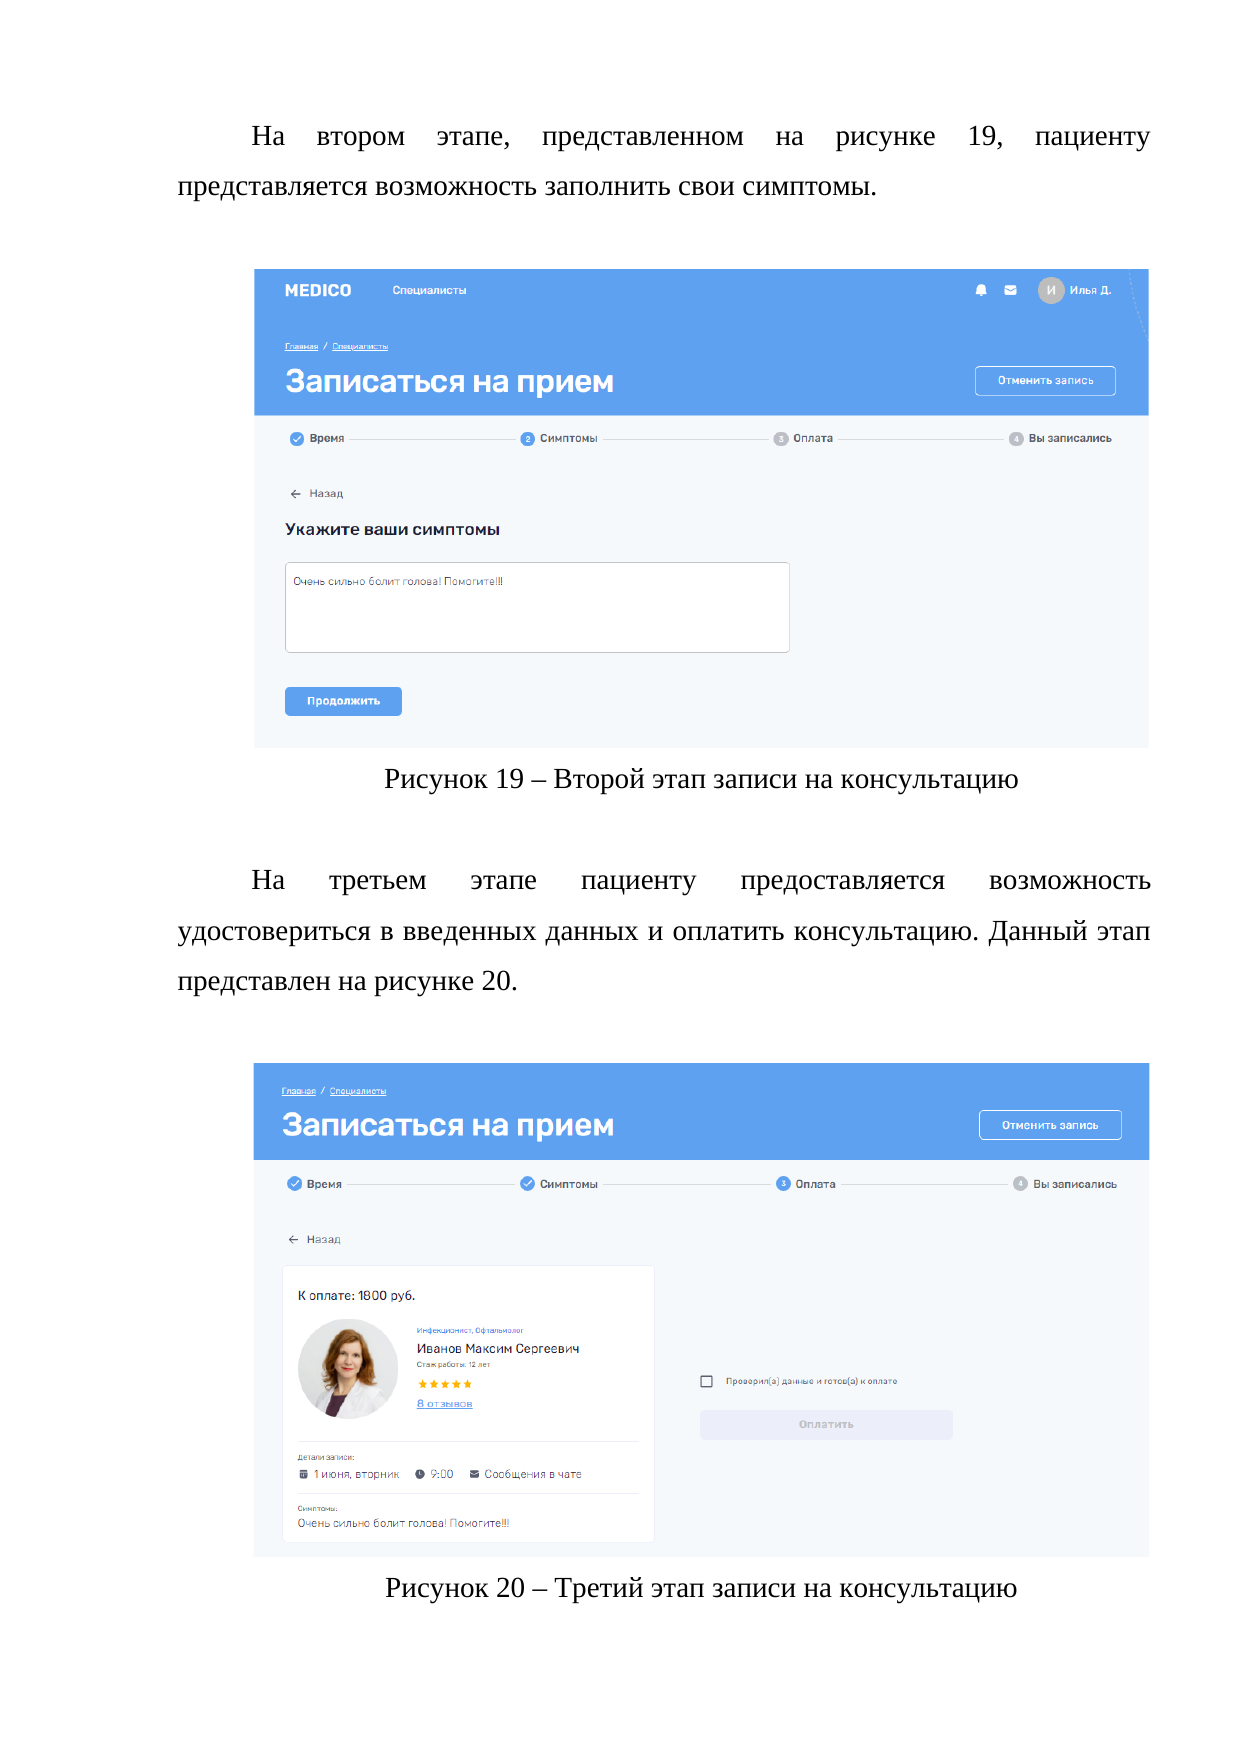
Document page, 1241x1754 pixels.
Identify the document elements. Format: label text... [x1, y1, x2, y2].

picture [253, 1063, 1150, 1557]
text Рисунок 20 – Третий этап записи на консультацию [177, 1571, 1152, 1604]
text На третьем этапе пациенту предоставляется возможность удостовериться в введенных данных и оплатить консультацию. Данный этап представлен на рисунке 20. [177, 862, 1152, 996]
text На втором этапе, представленном на рисунке 19, пациенту представляется возможность заполнить свои симптомы. [177, 118, 1152, 202]
picture [254, 269, 1149, 748]
text Рисунок 19 – Второй этап записи на консультацию [177, 762, 1152, 795]
